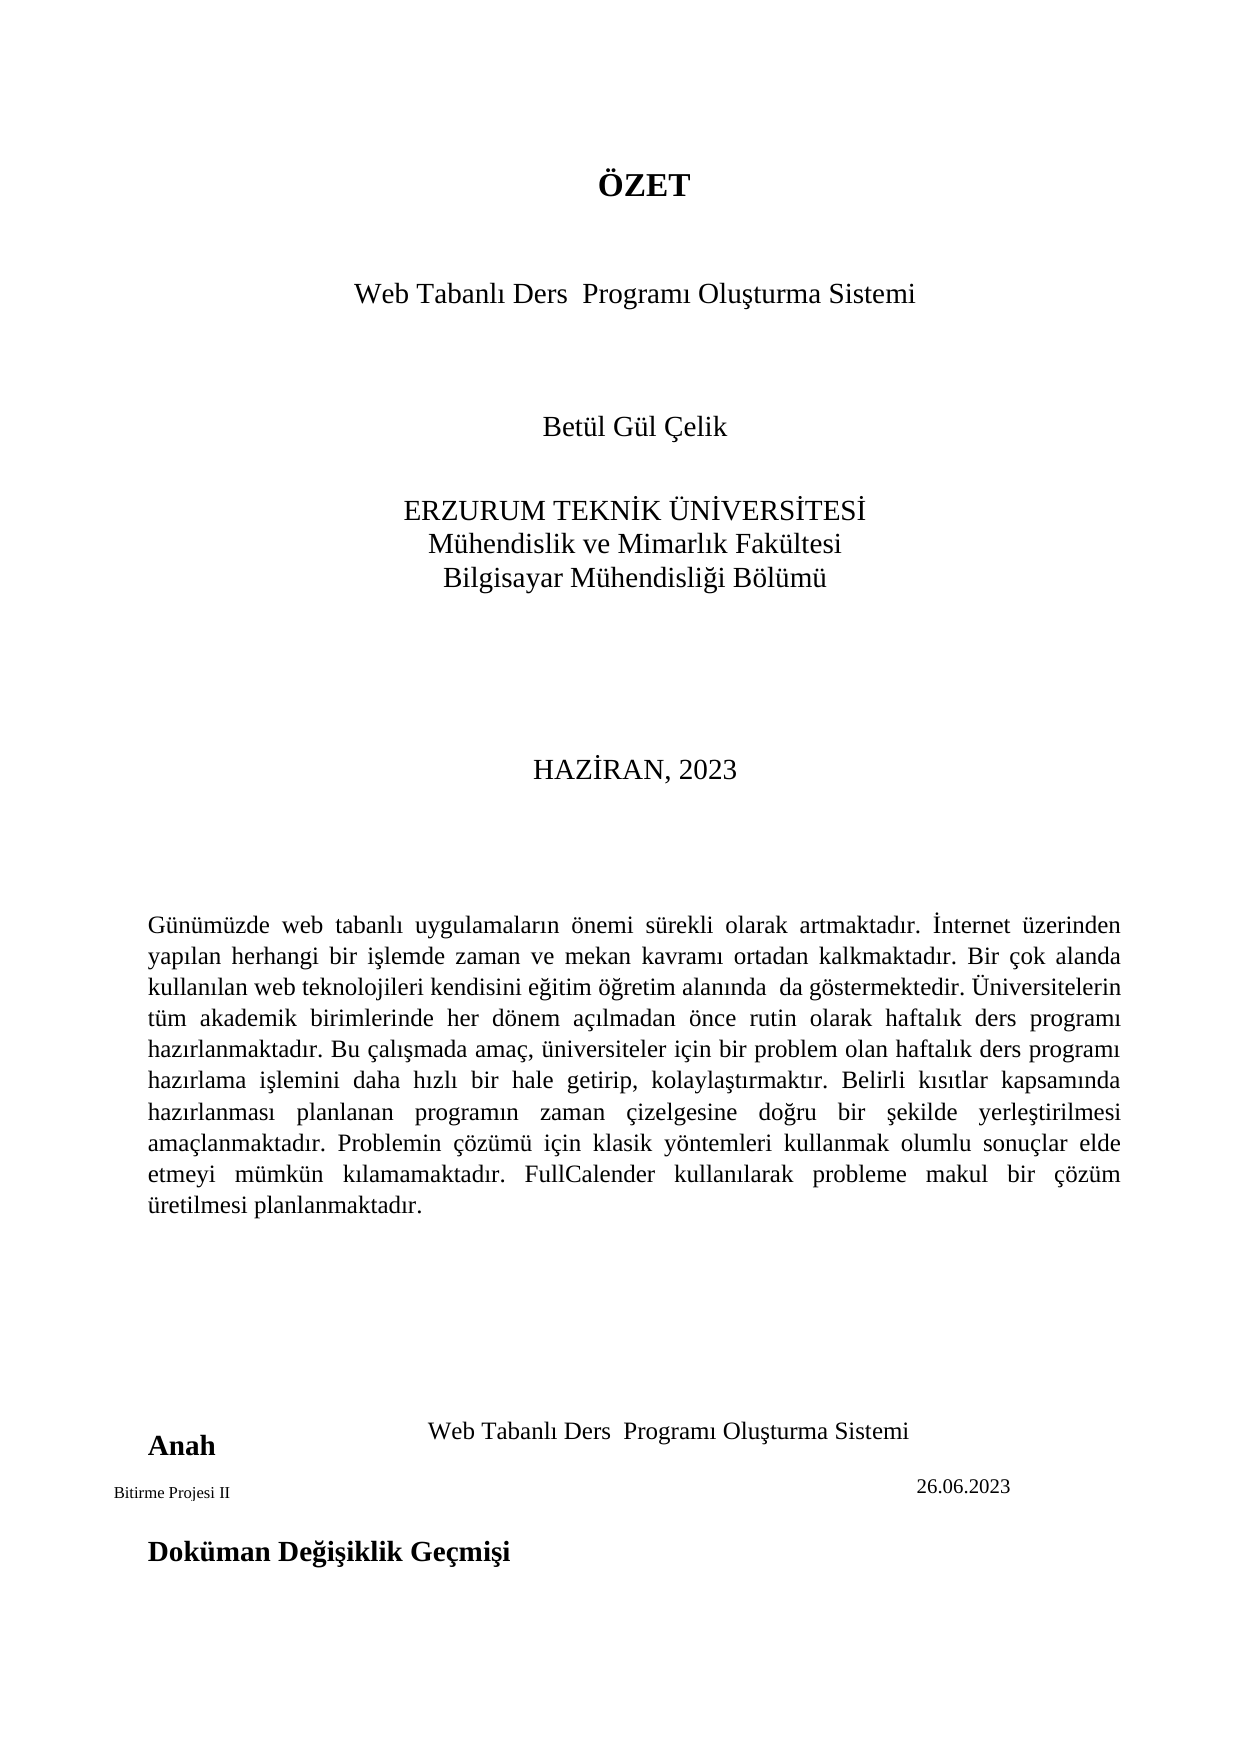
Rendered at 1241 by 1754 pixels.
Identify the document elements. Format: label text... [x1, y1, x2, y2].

text Mühendislik ve Mimarlık Fakültesi [148, 526, 1122, 560]
text Bilgisayar Mühendisliği Bölümü [148, 560, 1122, 593]
text Web Tabanlı Ders Programı Oluşturma Sistemi [148, 276, 1122, 309]
text HAZİRAN, 2023 [148, 752, 1122, 785]
text ERZURUM TEKNİK ÜNİVERSİTESİ [148, 493, 1122, 526]
text Betül Gül Çelik [148, 376, 1122, 443]
text Günümüzde web tabanlı uygulamaların önemi sürekli olarak artmaktadır. İnternet üzerinden yapılan herhangi bir işlemde zaman ve mekan kavramı ortadan kalkmaktadır. Bir çok alanda kullanılan web teknolojileri kendisini eğitim öğretim alanında da göstermektedir. Üniversitelerin tüm akademik birimlerinde her dönem açılmadan önce rutin olarak haftalık ders programı hazırlanmaktadır. Bu çalışmada amaç, üniversiteler için bir problem olan haftalık ders programı hazırlama işlemini daha hızlı bir hale getirip, kolaylaştırmaktır. Belirli kısıtlar kapsamında hazırlanması planlanan programın zaman çizelgesine doğru bir şekilde yerleştirilmesi amaçlanmaktadır. Problemin çözümü için klasik yöntemleri kullanmak olumlu sonuçlar elde etmeyi mümkün kılamamaktadır. FullCalender kullanılarak probleme makul bir çözüm üretilmesi planlanmaktadır. [148, 910, 1122, 1218]
text Doküman Değişiklik Geçmişi [148, 1534, 1122, 1567]
text ÖZET [148, 165, 1122, 203]
